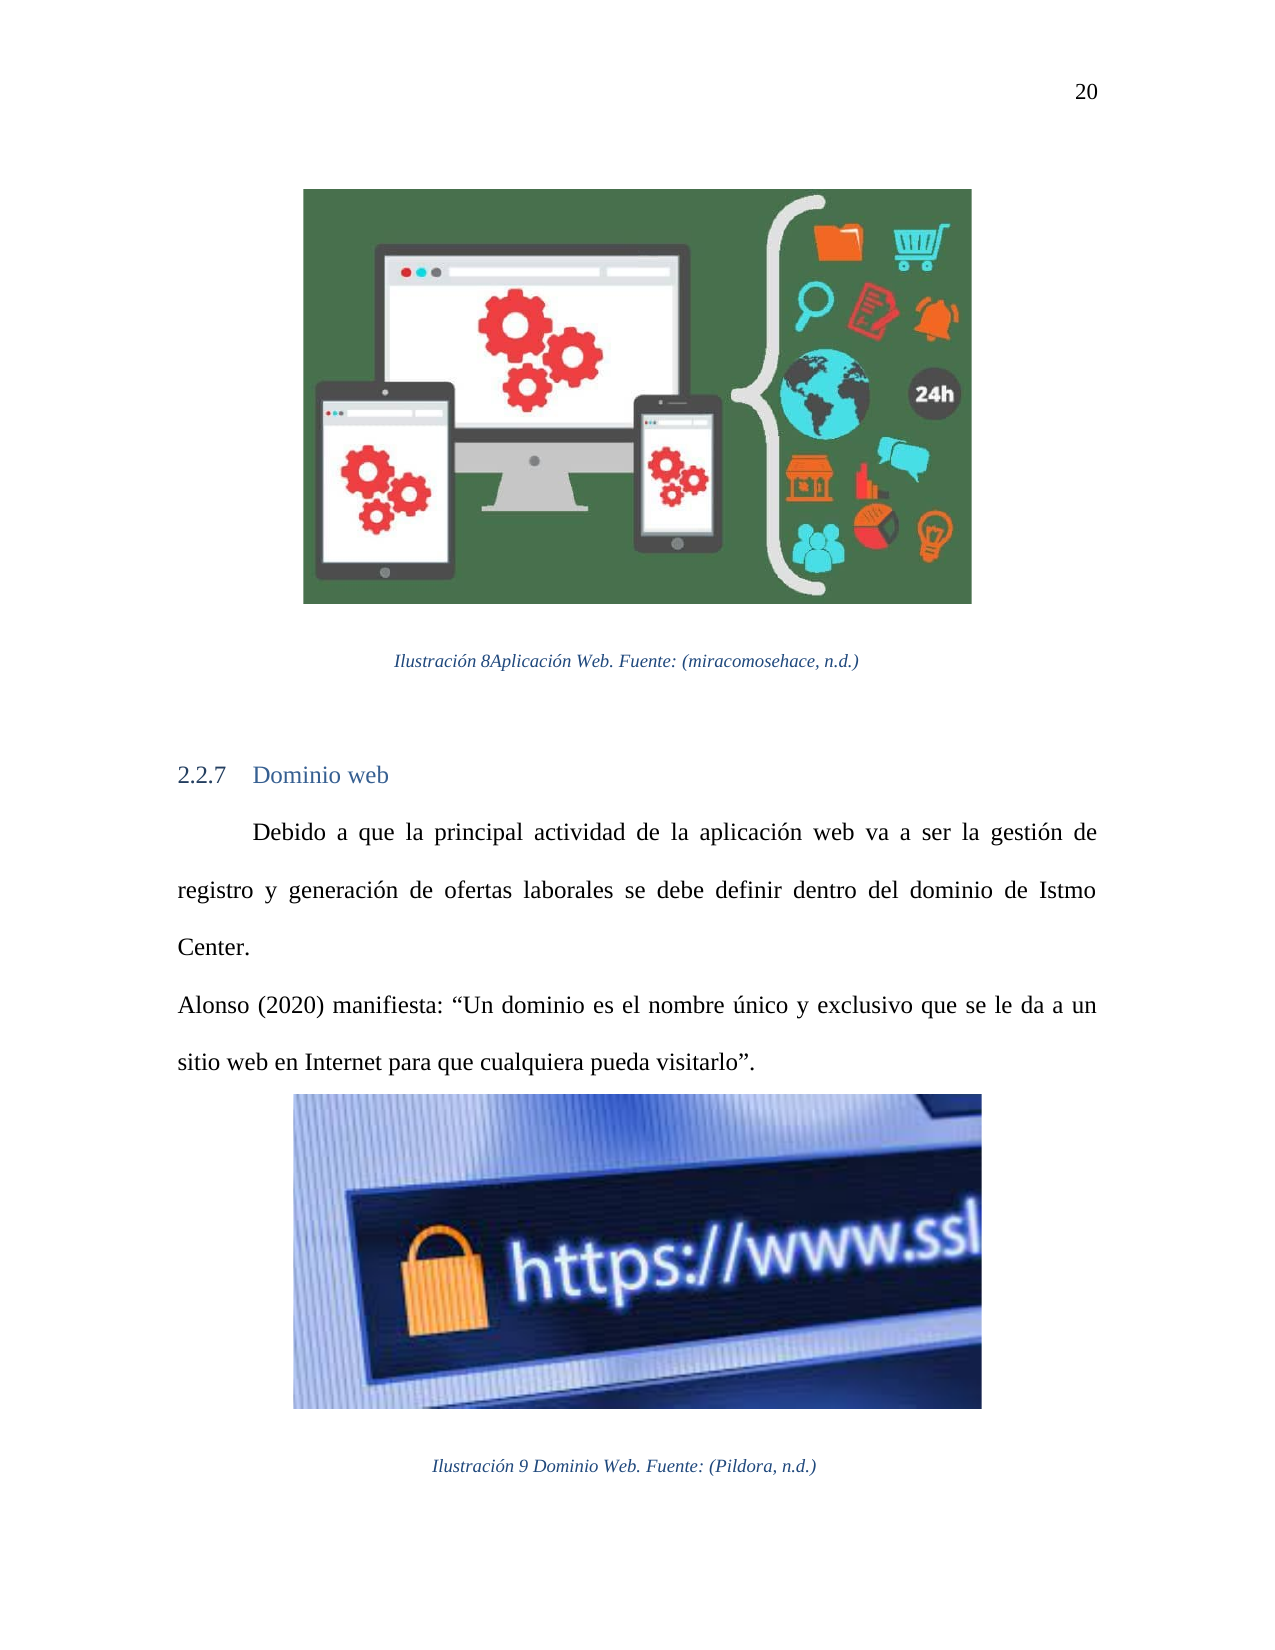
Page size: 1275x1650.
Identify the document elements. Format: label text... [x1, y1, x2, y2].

subtitle Dominio web [177, 760, 1098, 789]
picture [303, 189, 972, 604]
text Ilustración 8Aplicación Web. Fuente: [327, 604, 922, 671]
text Alonso (2020) manifiesta: “Un dominio es el nombre único y exclusivo que se le da a un sitio web en Internet para que cualquiera pueda visitarlo”. [177, 990, 1098, 1076]
picture [293, 1094, 982, 1409]
text Debido a que la principal actividad de la aplicación web va a ser la gestión de registro y generación de ofertas laborales se debe definir dentro del dominio de Istmo Center. [177, 817, 1098, 961]
text Ilustración 9 Dominio Web. Fuente: [327, 1409, 922, 1476]
